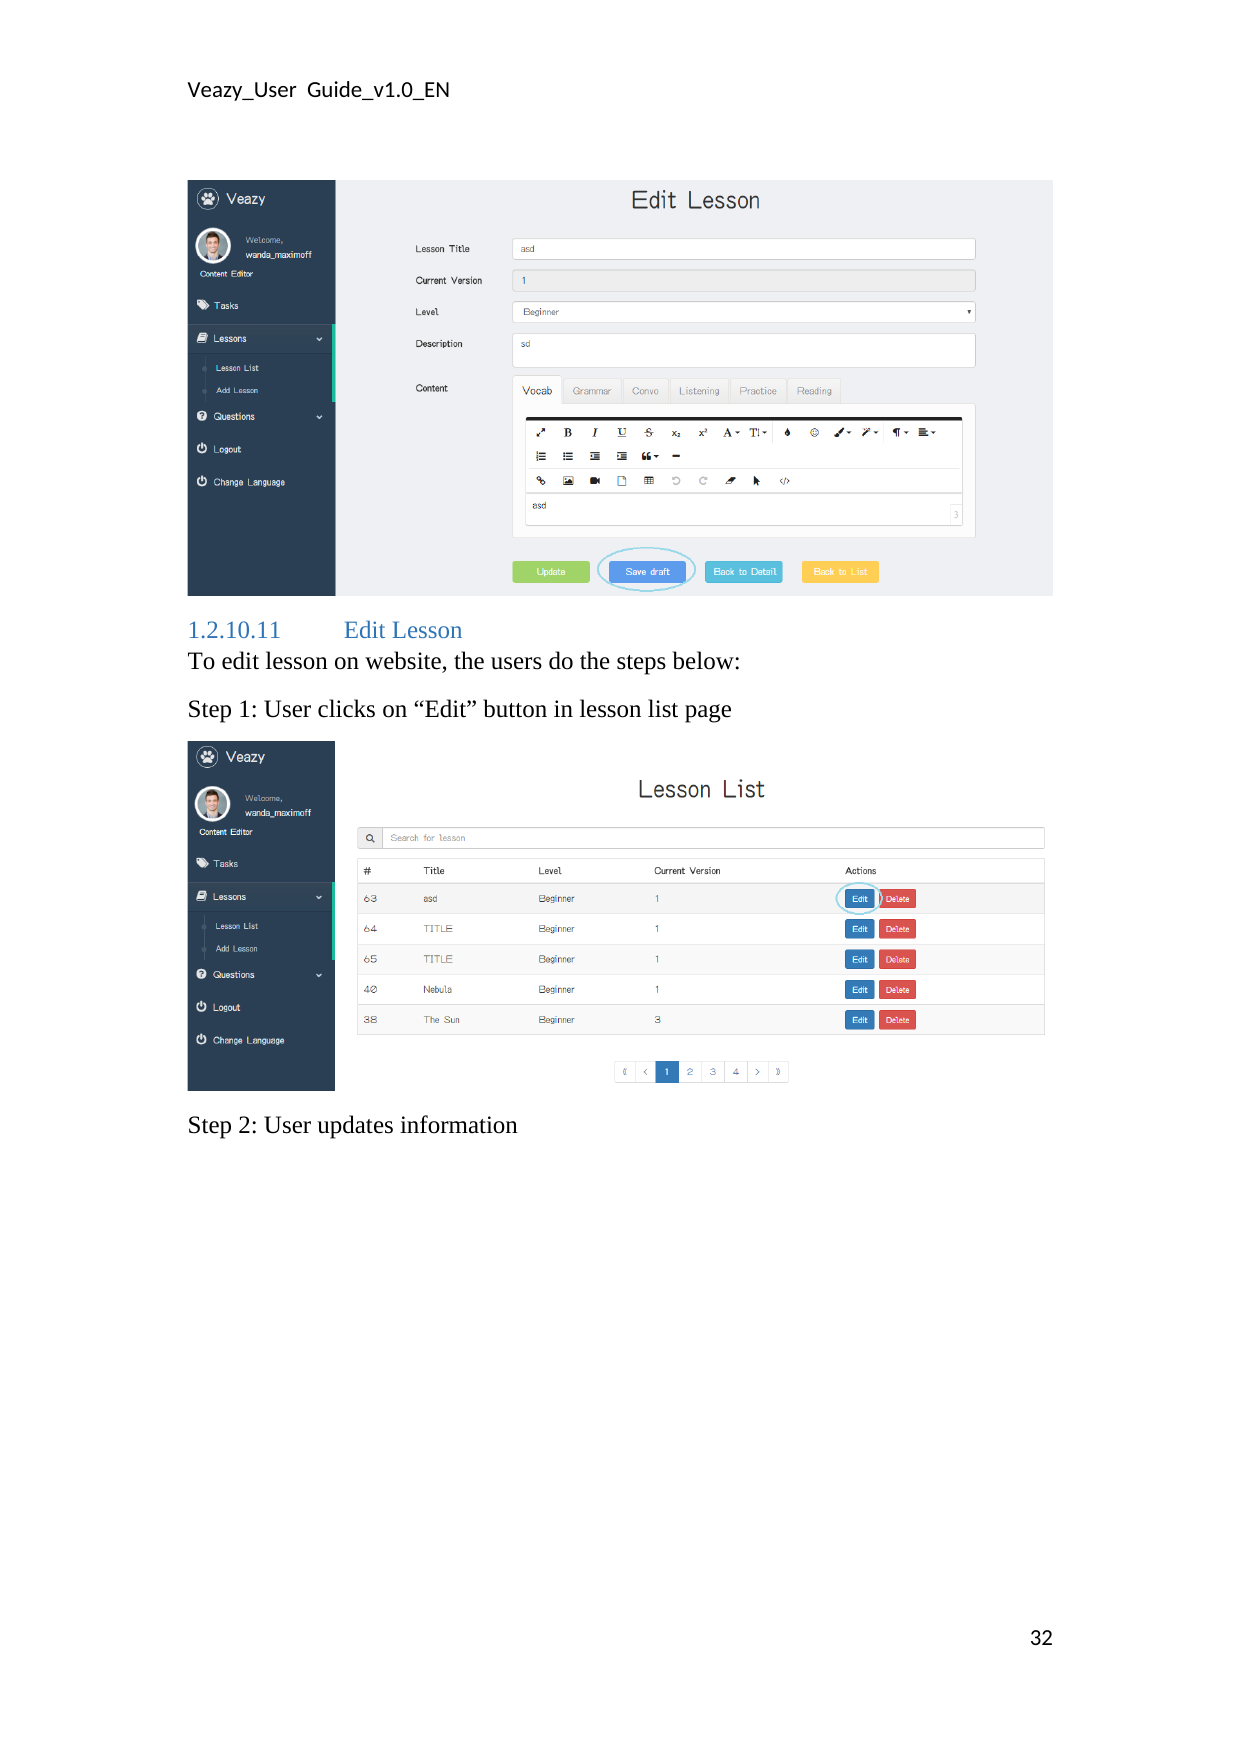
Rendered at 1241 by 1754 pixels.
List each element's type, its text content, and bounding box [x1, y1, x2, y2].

text Step 1: User clicks on “Edit” button in lesson list page [187, 694, 1053, 722]
picture [187, 180, 1053, 596]
text To edit lesson on website, the users do the steps below: [187, 646, 1053, 675]
text Step 2: User updates information [187, 1110, 1053, 1139]
picture [187, 741, 1053, 1091]
subtitle Edit Lesson [187, 615, 1053, 644]
